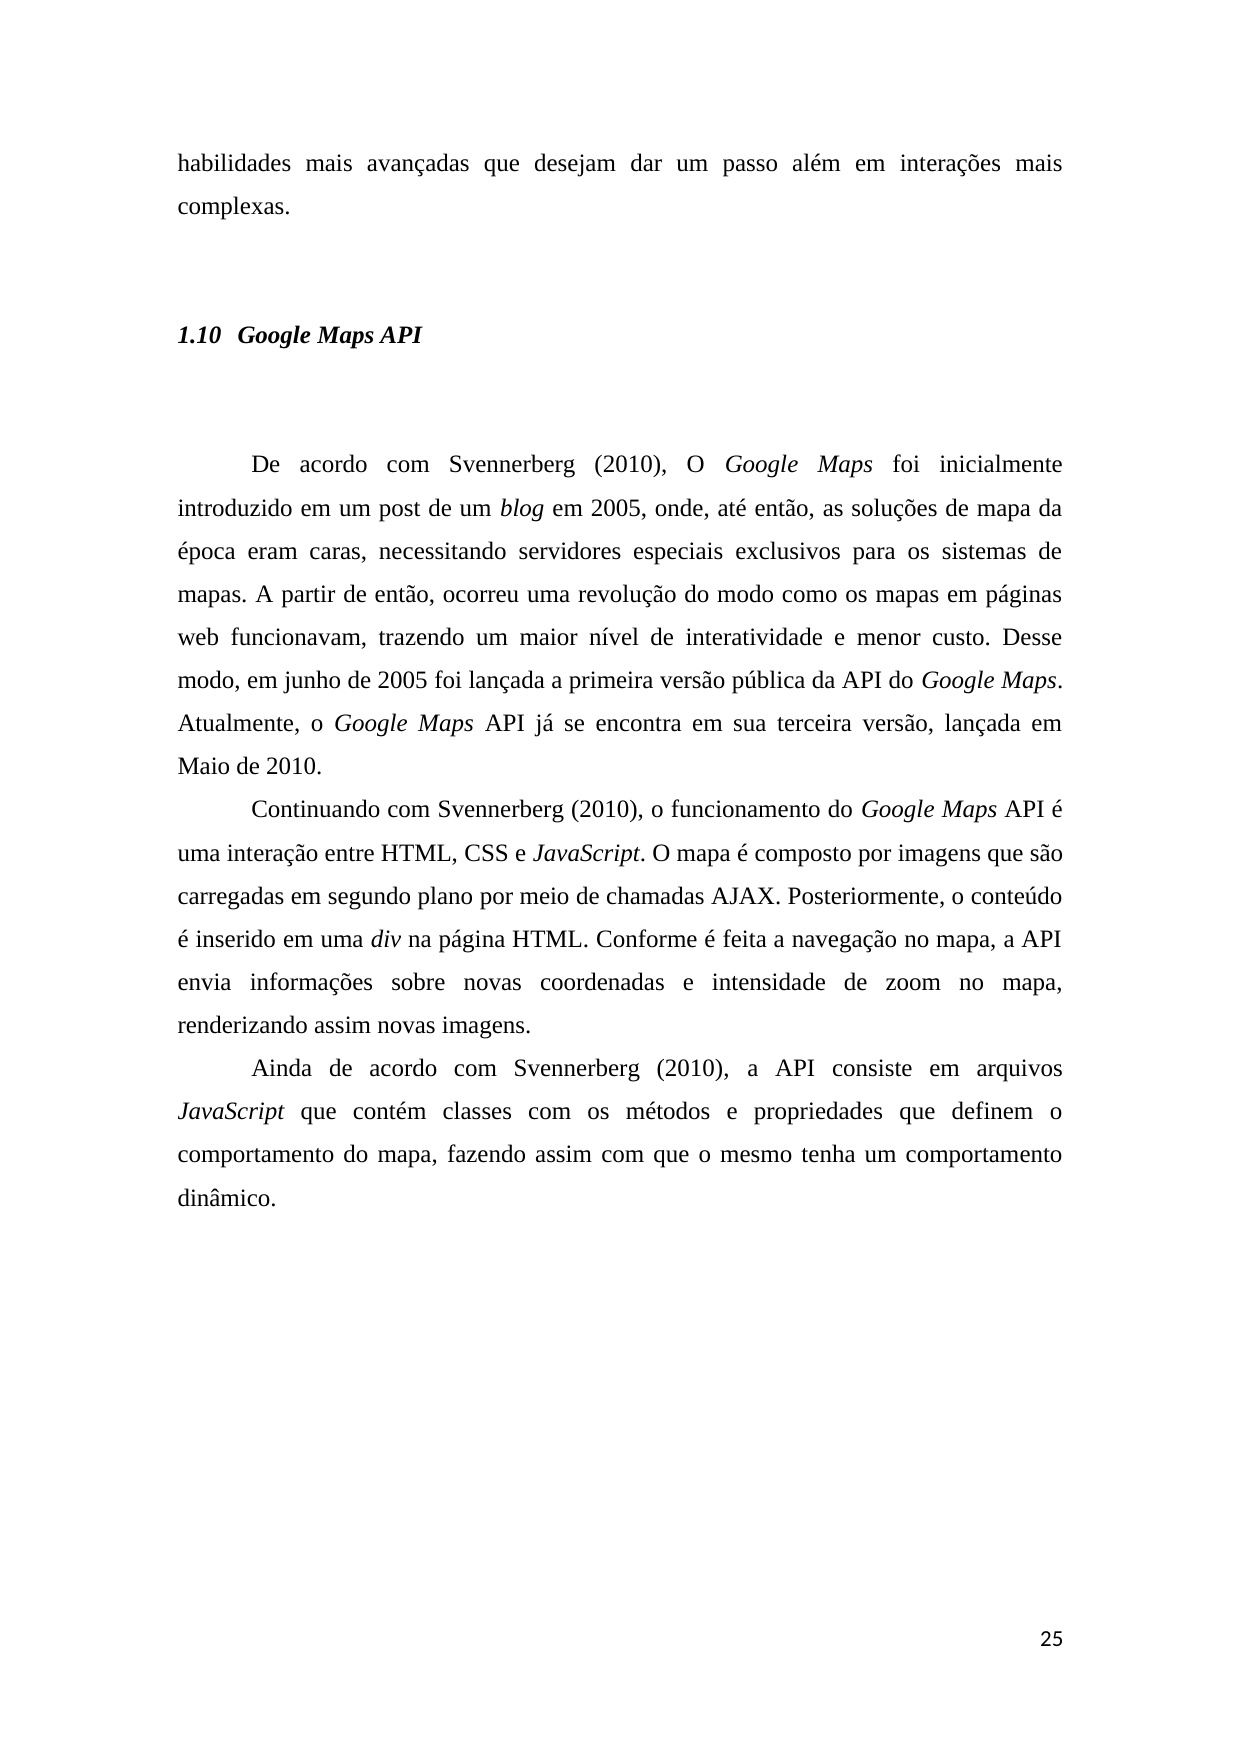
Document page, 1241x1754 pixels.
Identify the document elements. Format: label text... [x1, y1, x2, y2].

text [177, 148, 1063, 219]
text Ainda de acordo com Svennerberg (2010), a API consiste em arquivos JavaScript que contém classes com os métodos e propriedades que definem o comportamento do mapa, fazendo assim com que o mesmo tenha um comportamento dinâmico. [177, 1053, 1063, 1211]
text Continuando com Svennerberg (2010), o funcionamento do Google Maps API é uma interação entre HTML, CSS e JavaScript. O mapa é composto por imagens que são carregadas em segundo plano por meio de chamadas AJAX. Posteriormente, o conteúdo é inserido em uma div na página HTML. Conforme é feita a navegação no mapa, a API envia informações sobre novas coordenadas e intensidade de zoom no mapa, renderizando assim novas imagens. [177, 794, 1063, 1039]
text De acordo com Svennerberg (2010), O Google Maps foi inicialmente introduzido em um post de um blog em 2005, onde, até então, as soluções de mapa da época eram caras, necessitando servidores especiais exclusivos para os sistemas de mapas. A partir de então, ocorreu uma revolução do modo como os mapas em páginas web funcionavam, trazendo um maior nível de interatividade e menor custo. Desse modo, em junho de 2005 foi lançada a primeira versão pública da API do Google Maps. Atualmente, o Google Maps API já se encontra em sua terceira versão, lançada em Maio de 2010. [177, 449, 1063, 780]
subtitle Google Maps API [177, 320, 1063, 349]
